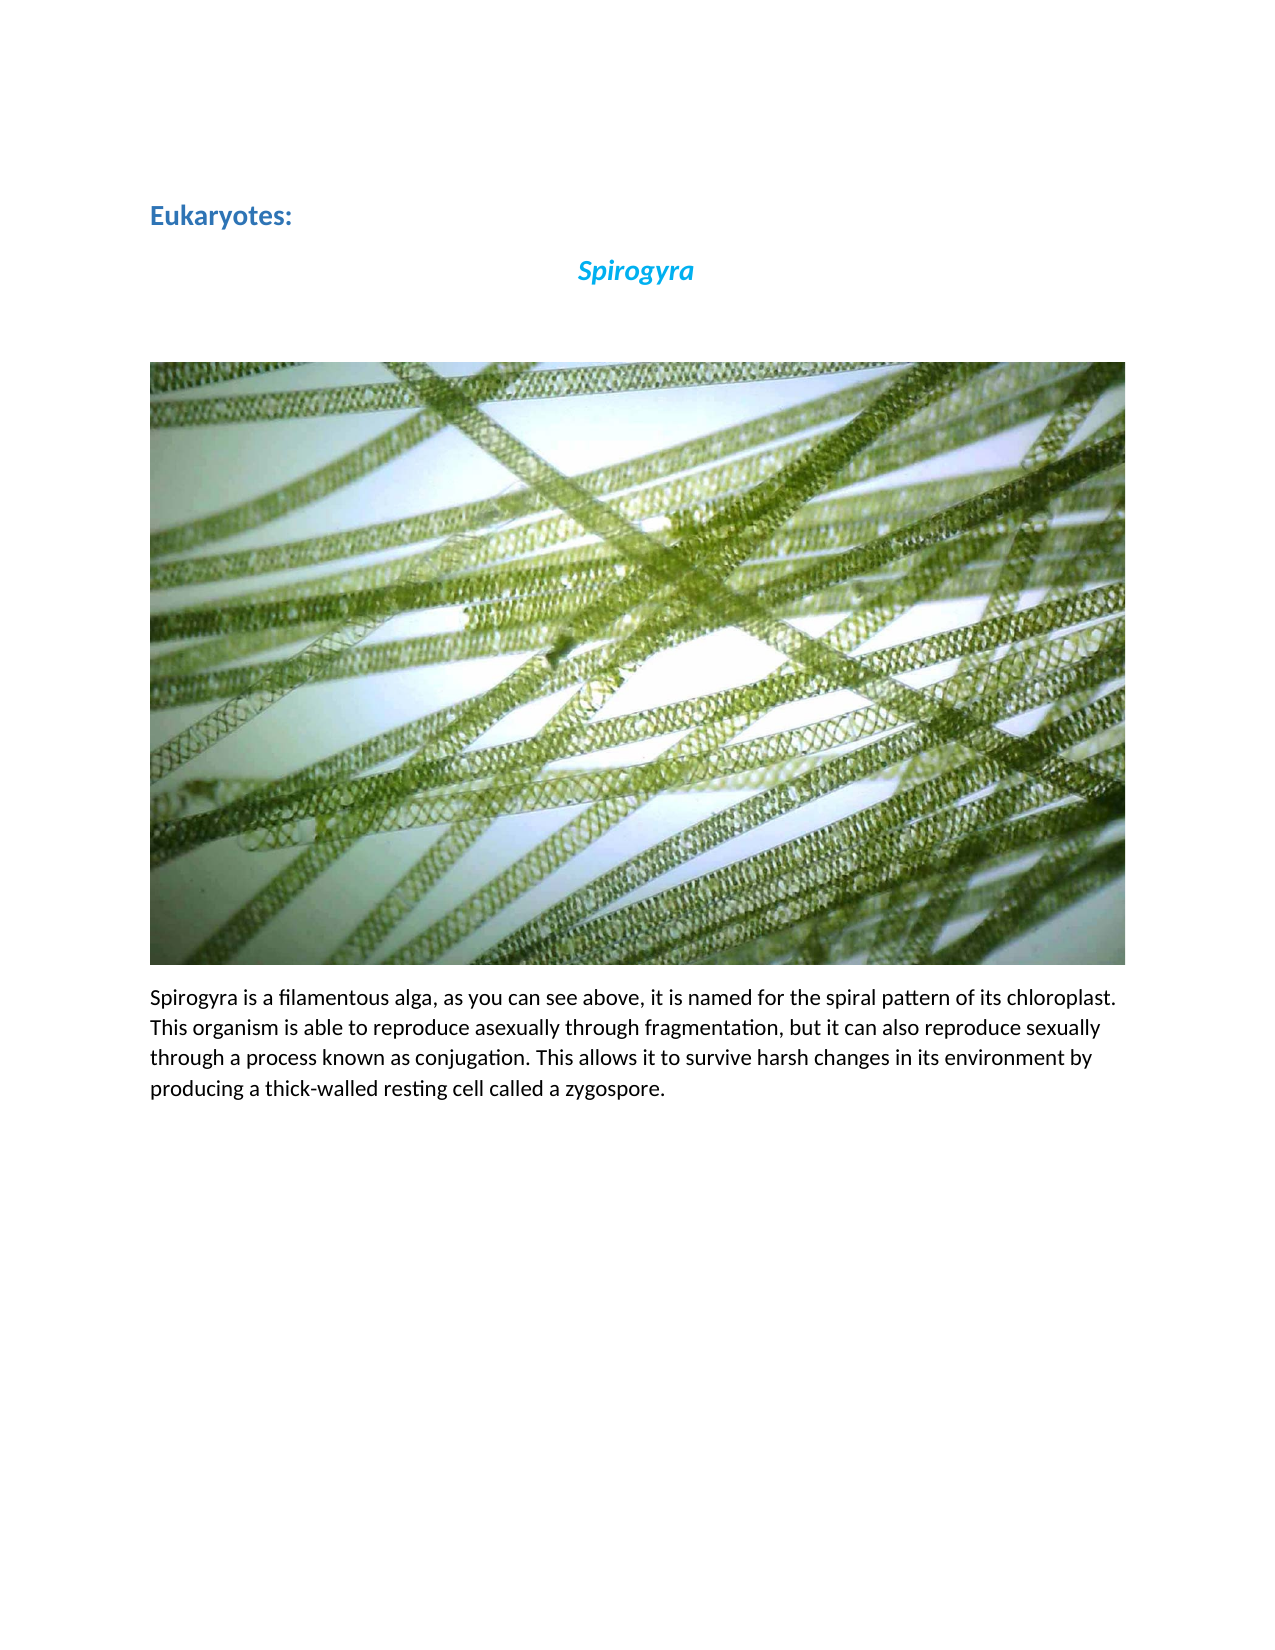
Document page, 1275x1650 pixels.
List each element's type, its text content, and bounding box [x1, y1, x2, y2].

picture [150, 362, 1125, 965]
text Spirogyra [150, 252, 1125, 288]
text Eukaryotes: [150, 197, 1125, 232]
text Spirogyra is a filamentous alga, as you can see above, it is named for the spiral pattern of its chloroplast. This organism is able to reproduce asexually through fragmentation, but it can also reproduce sexually through a process known as conjugation. This allows it to survive harsh changes in its environment by producing a thick-walled resting cell called a zygospore. [150, 983, 1125, 1102]
